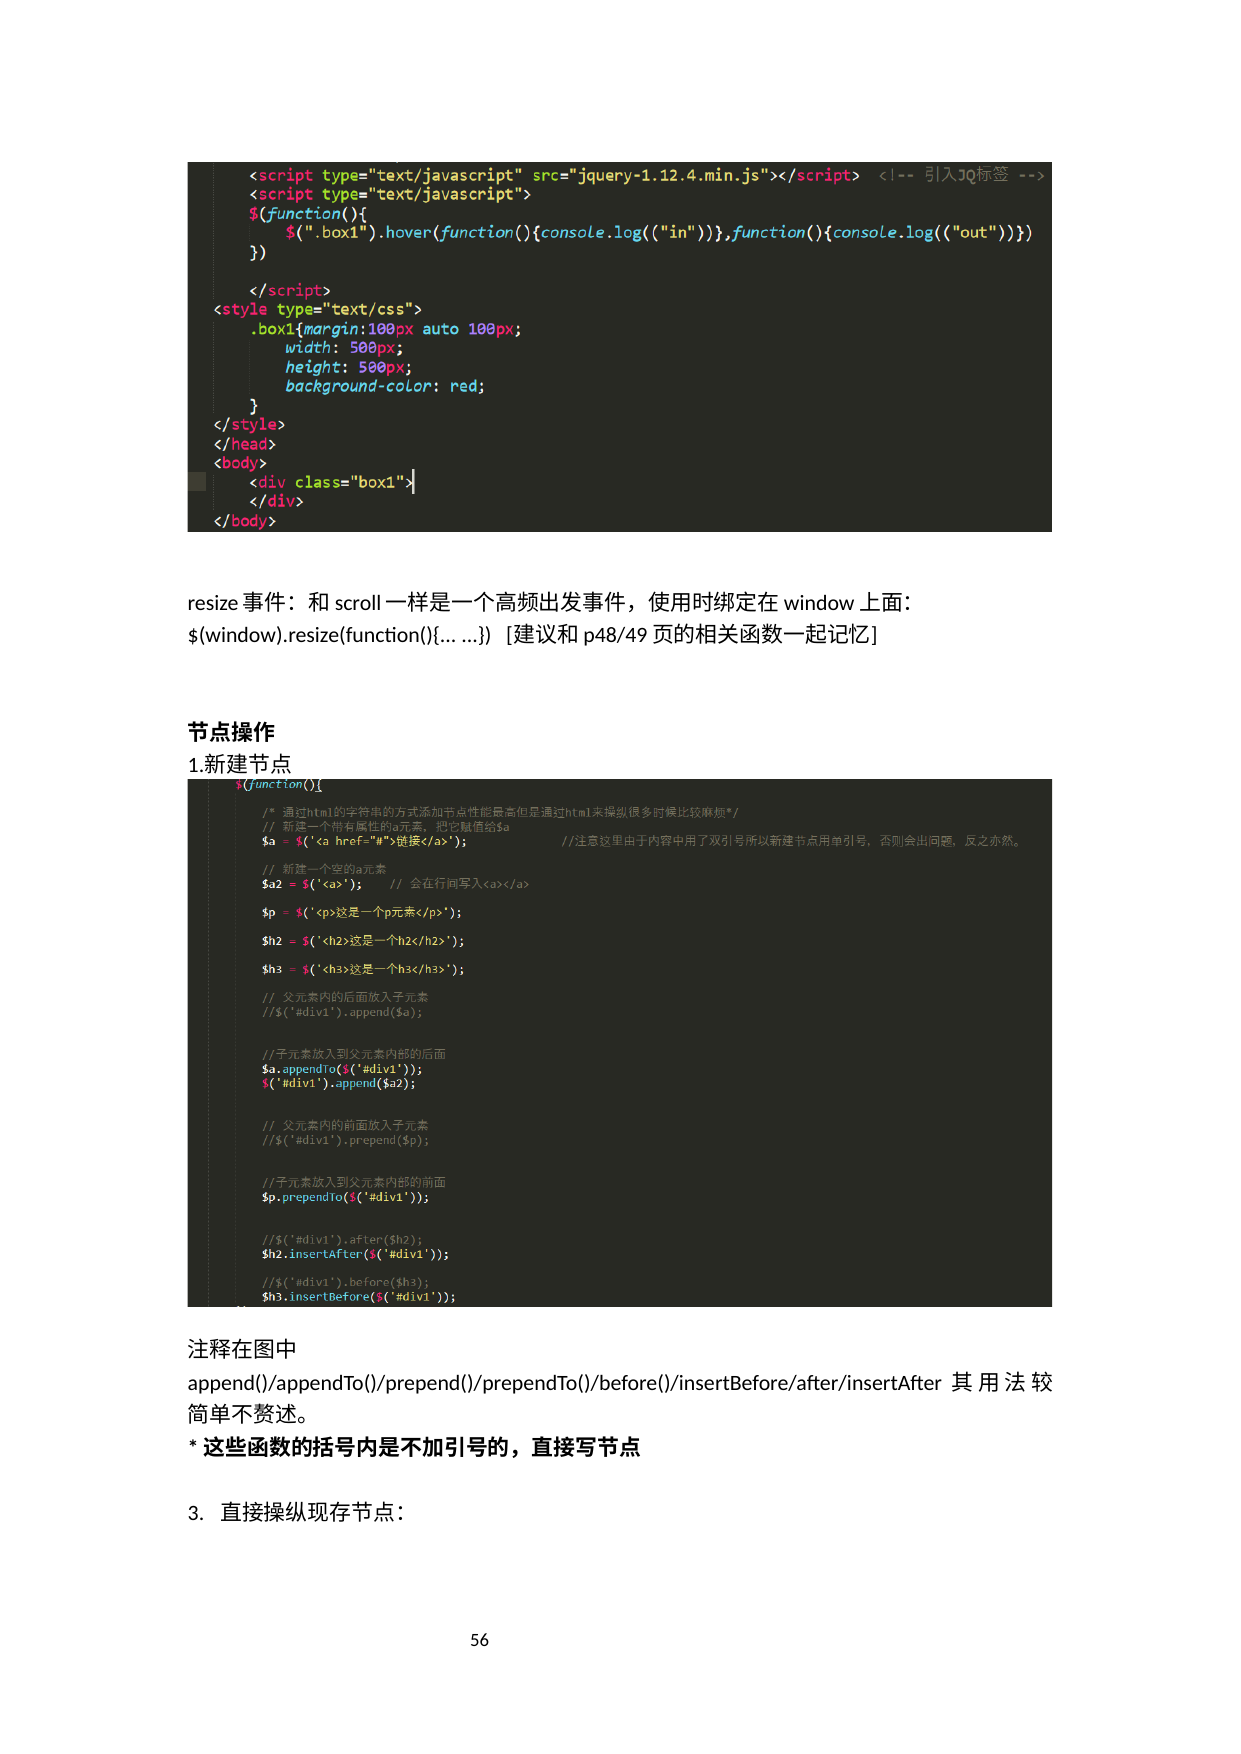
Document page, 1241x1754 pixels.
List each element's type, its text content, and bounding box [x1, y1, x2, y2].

picture [187, 779, 1053, 1307]
list append()/appendTo()/prepend()/prependTo()/before()/insertBefore/after/insertAfter其用法较简单不赘述。 [187, 1364, 1053, 1429]
list * 这些函数的括号内是不加引号的，直接写节点 [187, 1429, 1053, 1462]
list 节点操作 [187, 714, 1053, 747]
list $(window).resize(function(){... ...}) [建议和p48/49页的相关函数一起记忆] [187, 617, 1053, 649]
list 1.新建节点 [187, 747, 1053, 779]
list 注释在图中 [187, 1332, 1053, 1364]
list 直接操纵现存节点： [187, 1494, 1053, 1527]
list resize事件：和scroll一样是一个高频出发事件，使用时绑定在window上面： [187, 584, 1053, 617]
picture [187, 162, 1052, 532]
